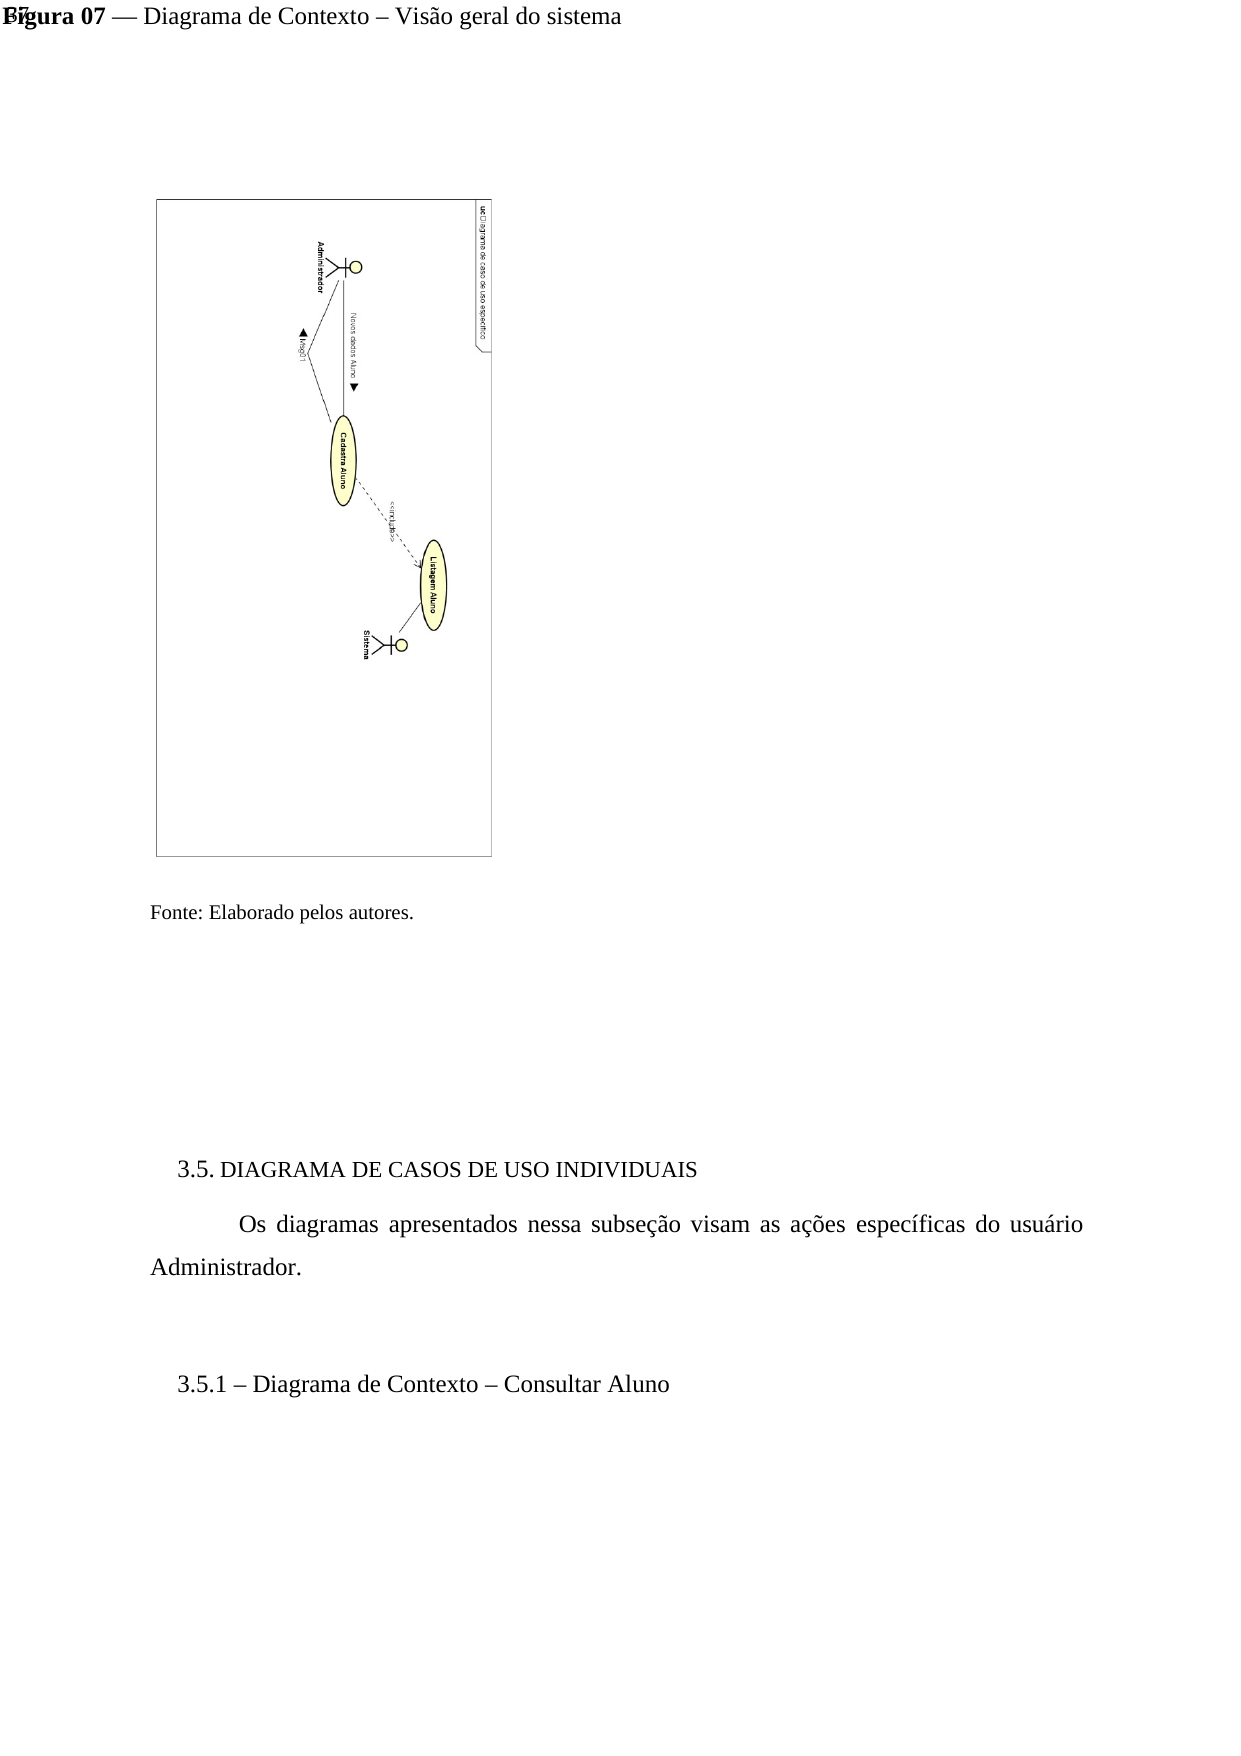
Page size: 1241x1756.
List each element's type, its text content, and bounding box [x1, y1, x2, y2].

text Os diagramas apresentados nessa subseção visam as ações específicas do usuário Administrador. [150, 1209, 1161, 1281]
list DIAGRAMA DE CASOS DE USO INDIVIDUAIS [177, 1154, 1161, 1182]
list – Diagrama de Contexto – Consultar Aluno [177, 1369, 1161, 1398]
picture [156, 198, 492, 857]
text Fonte: Elaborado pelos autores. [150, 899, 1161, 924]
